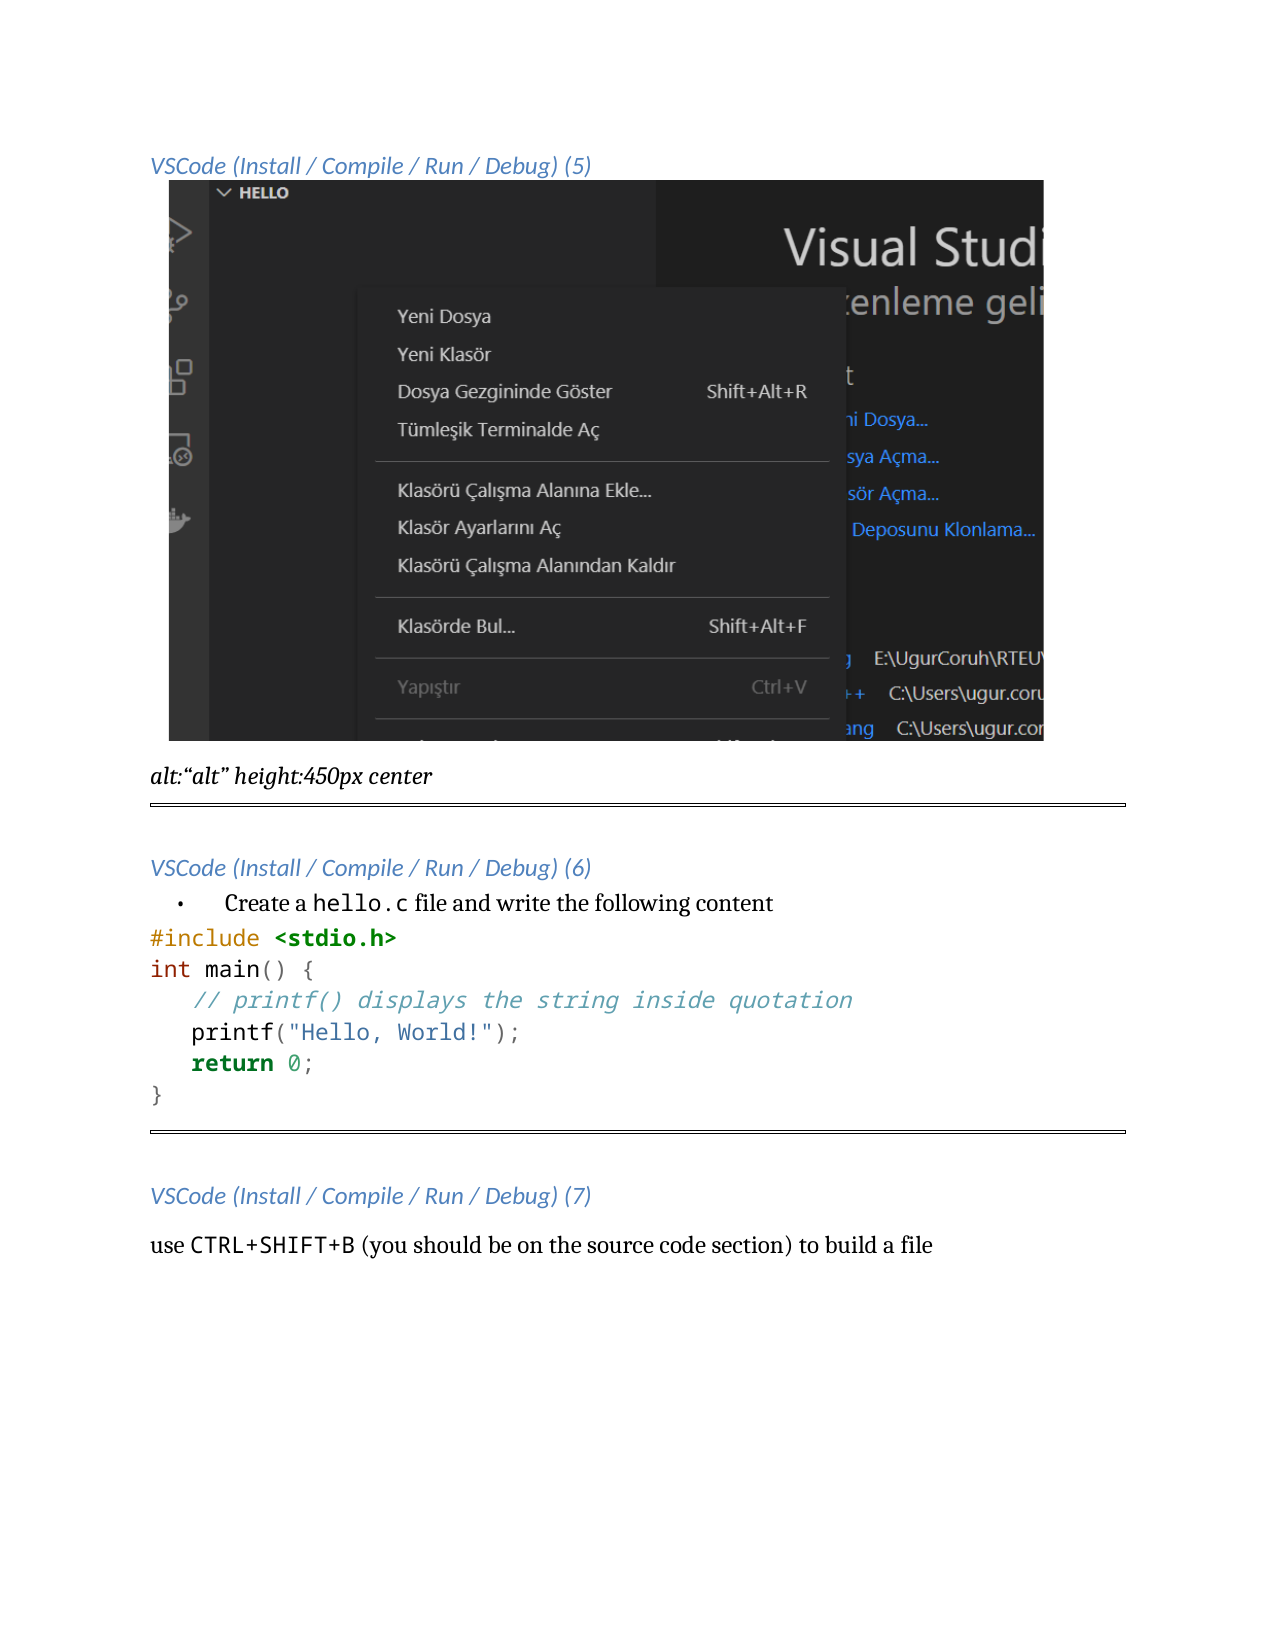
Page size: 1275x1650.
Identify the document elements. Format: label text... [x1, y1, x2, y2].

text alt:“alt” height:450px center [150, 762, 1125, 791]
text #include <stdio.h> int main() { // printf() displays the string inside quotation printf("Hello, World!"); return 0; } [150, 922, 1125, 1109]
subtitle VSCode (Install / Compile / Run / Debug) (5) [150, 150, 1125, 181]
subtitle VSCode (Install / Compile / Run / Debug) (6) [150, 853, 1125, 883]
list Create a hello.c file and write the following content [175, 887, 1125, 918]
subtitle VSCode (Install / Compile / Run / Debug) (7) [150, 1180, 1125, 1210]
picture [168, 180, 1044, 741]
text use CTRL+SHIFT+B (you should be on the source code section) to build a file [150, 1229, 1125, 1260]
